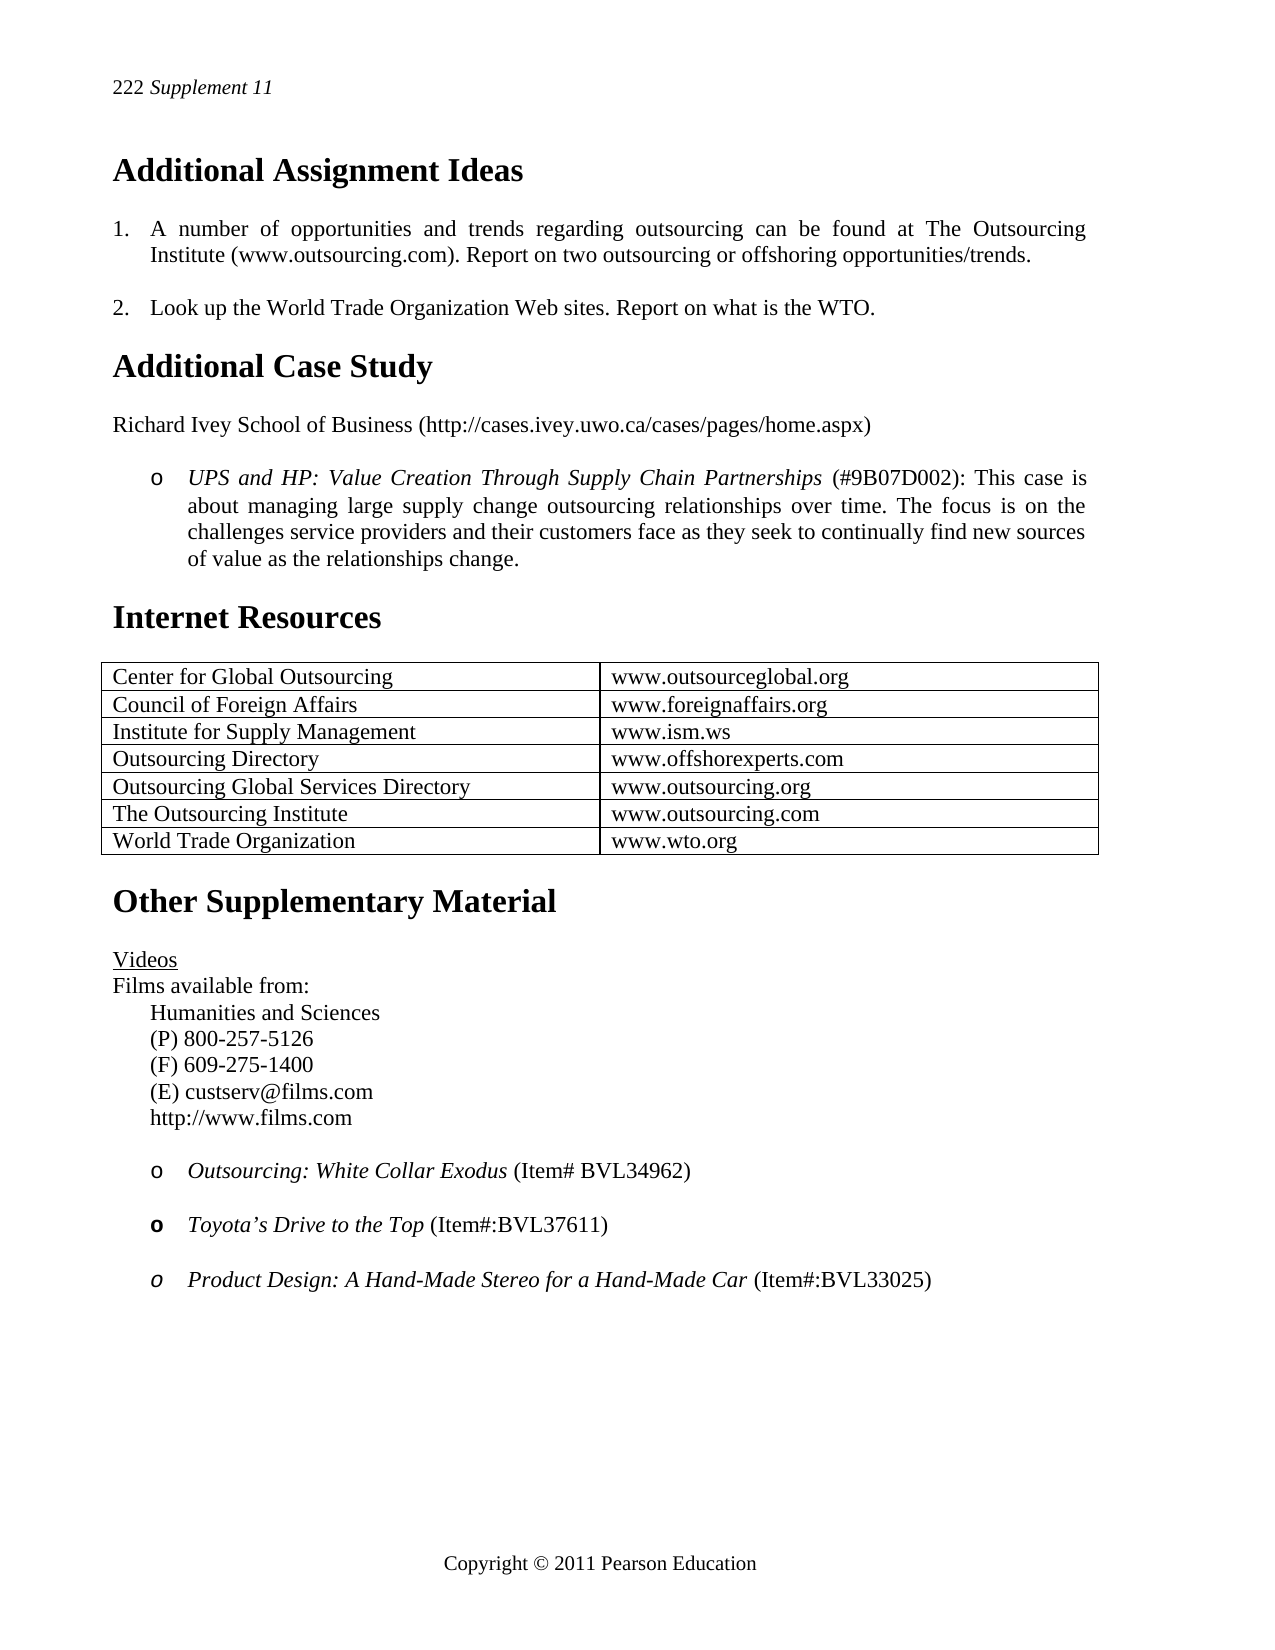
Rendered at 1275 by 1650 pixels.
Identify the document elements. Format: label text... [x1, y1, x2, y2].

table_cell www.outsourcing.org [601, 773, 1098, 799]
text http://www.films.com [150, 1104, 1087, 1131]
table_cell Institute for Supply Management [102, 718, 599, 744]
text (F) 609-275-1400 [150, 1051, 1087, 1078]
text (E) custserv@films.com [150, 1078, 1087, 1104]
table_cell www.foreignaffairs.org [601, 691, 1098, 717]
table_cell The Outsourcing Institute [102, 800, 599, 827]
table_cell www.ism.ws [601, 718, 1098, 744]
text Humanities and Sciences [150, 999, 1087, 1025]
list Product Design: A Hand-Made Stereo for a Hand-Made Car (Item#:BVL33025) [150, 1266, 1087, 1294]
table_header Center for Global Outsourcing [102, 663, 599, 689]
list A number of opportunities and trends regarding outsourcing can be found at The Outsourcing Institute (www.outsourcing.com). Report on two outsourcing or offshoring opportunities/trends. [112, 215, 1087, 267]
table_header www.outsourceglobal.org [601, 663, 1098, 689]
table_cell Council of Foreign Affairs [102, 691, 599, 717]
table_cell www.outsourcing.com [601, 800, 1098, 827]
table_cell Outsourcing Global Services Directory [102, 773, 599, 799]
text Other Supplementary Material [112, 881, 1087, 920]
table_cell www.offshorexperts.com [601, 745, 1098, 772]
list Toyota’s Drive to the Top (Item#:BVL37611) [150, 1211, 1087, 1240]
list Look up the World Trade Organization Web sites. Report on what is the WTO. [112, 294, 1087, 320]
text Internet Resources [112, 597, 1087, 636]
list UPS and HP: Value Creation Through Supply Chain Partnerships (#9B07D002): This case is about managing large supply change outsourcing relationships over time. The focus is on the challenges service providers and their customers face as they seek to continually find new sources of value as the relationships change. [150, 464, 1087, 571]
text Films available from: [112, 972, 1087, 999]
text (P) 800-257-5126 [150, 1025, 1087, 1051]
table_cell www.wto.org [601, 828, 1098, 854]
table_cell Outsourcing Directory [102, 745, 599, 772]
text Additional Case Study [112, 346, 1087, 385]
text Richard Ivey School of Business (http://cases.ivey.uwo.ca/cases/pages/home.aspx) [112, 411, 1087, 437]
text Videos [112, 946, 1087, 972]
list Outsourcing: White Collar Exodus (Item# BVL34962) [150, 1157, 1087, 1185]
text Additional Assignment Ideas [112, 150, 1087, 188]
table_cell World Trade Organization [102, 828, 599, 854]
